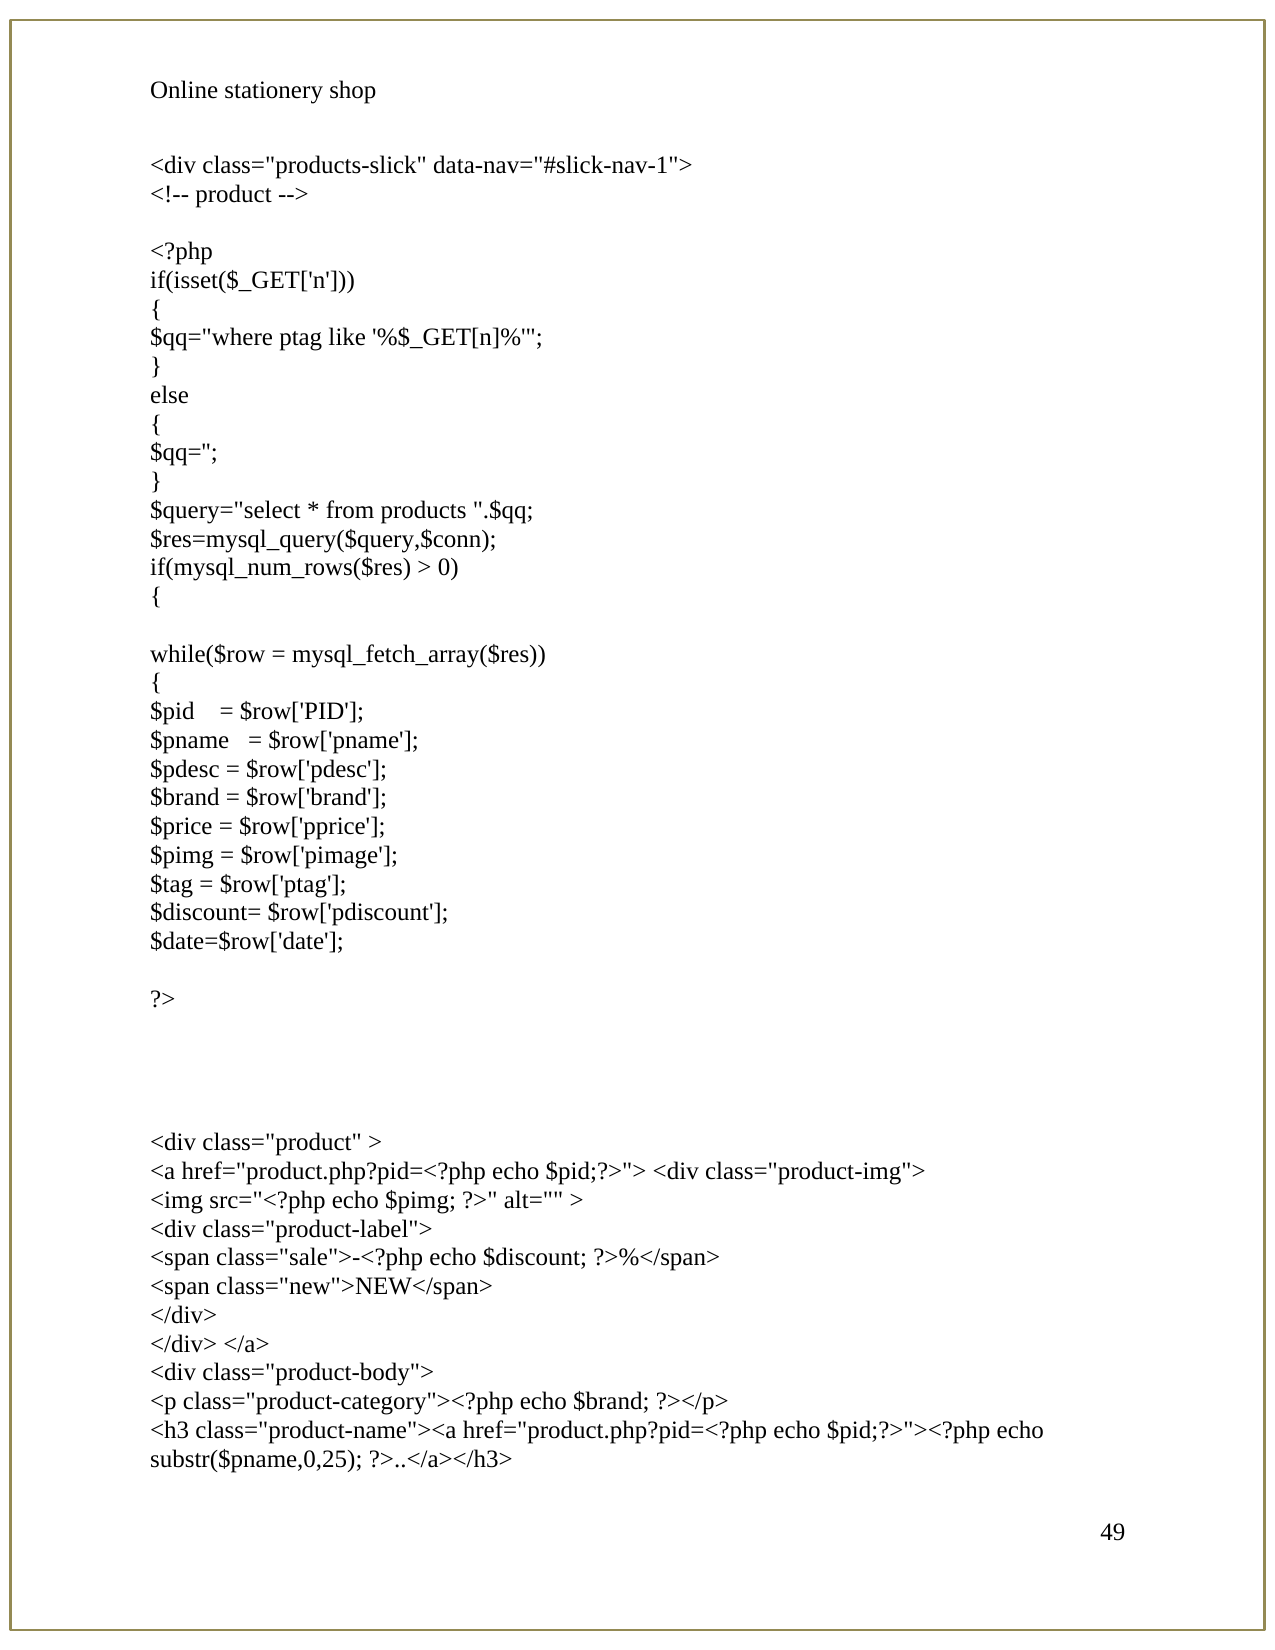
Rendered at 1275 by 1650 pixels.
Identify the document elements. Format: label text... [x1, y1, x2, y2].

text $date=$row['date']; [150, 926, 1125, 955]
text <div class="product-body"> [150, 1357, 1125, 1386]
text <span class="new">NEW</span> [150, 1271, 1125, 1300]
text $pdesc = $row['pdesc']; [150, 754, 1125, 782]
text $price = $row['pprice']; [150, 811, 1125, 840]
text </div> [150, 1300, 1125, 1329]
text $pimg = $row['pimage']; [150, 840, 1125, 869]
text { [150, 581, 1125, 610]
text </div> </a> [150, 1329, 1125, 1357]
text $qq="where ptag like '%$_GET[n]%'"; [150, 322, 1125, 351]
text $pname = $row['pname']; [150, 725, 1125, 754]
text } [150, 351, 1125, 380]
text $query="select * from products ".$qq; [150, 495, 1125, 524]
text <a href="product.php?pid=<?php echo $pid;?>"> <div class="product-img"> [150, 1156, 1125, 1185]
text <span class="sale">-<?php echo $discount; ?>%</span> [150, 1242, 1125, 1271]
text $pid = $row['PID']; [150, 696, 1125, 725]
text <div class="products-slick" data-nav="#slick-nav-1"> [150, 150, 1125, 179]
text { [150, 294, 1125, 322]
text <img src="<?php echo $pimg; ?>" alt="" > [150, 1185, 1125, 1214]
text <!-- product --> [150, 179, 1125, 207]
text $res=mysql_query($query,$conn); [150, 524, 1125, 552]
text <?php [150, 236, 1125, 265]
text <h3 class="product-name"><a href="product.php?pid=<?php echo $pid;?>"><?php echo substr($pname,0,25); ?>..</a></h3> [150, 1415, 1125, 1472]
text } [150, 466, 1125, 495]
text else [150, 380, 1125, 409]
text <p class="product-category"><?php echo $brand; ?></p> [150, 1386, 1125, 1415]
text { [150, 667, 1125, 696]
text <div class="product-label"> [150, 1214, 1125, 1242]
text ?> [150, 984, 1125, 1012]
text $tag = $row['ptag']; [150, 869, 1125, 897]
text if(mysql_num_rows($res) > 0) [150, 552, 1125, 581]
text $discount= $row['pdiscount']; [150, 897, 1125, 926]
text if(isset($_GET['n'])) [150, 265, 1125, 294]
text { [150, 409, 1125, 437]
text $brand = $row['brand']; [150, 782, 1125, 811]
text while($row = mysql_fetch_array($res)) [150, 639, 1125, 667]
text $qq=''; [150, 437, 1125, 466]
text <div class="product" > [150, 1127, 1125, 1156]
